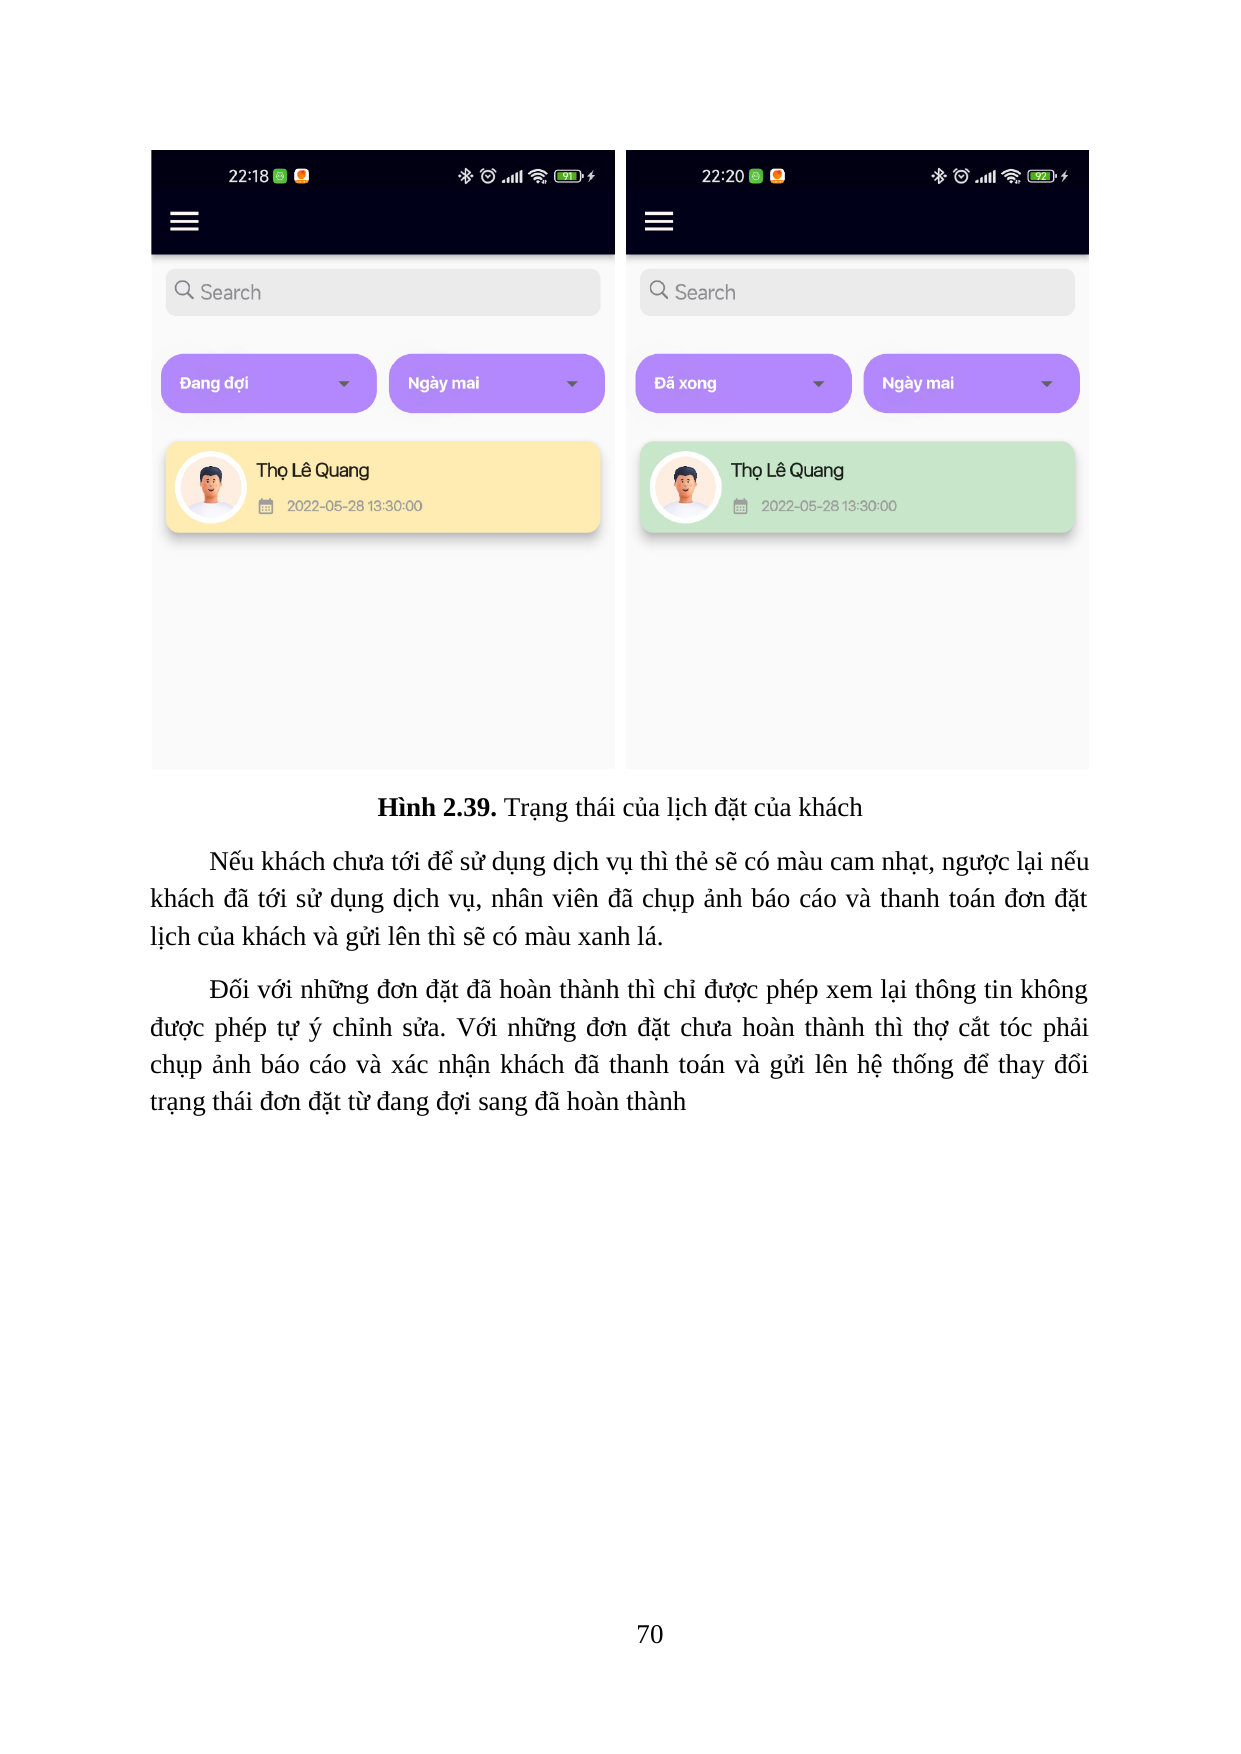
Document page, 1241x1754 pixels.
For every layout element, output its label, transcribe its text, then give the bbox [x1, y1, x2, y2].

text Nếu khách chưa tới để sử dụng dịch vụ thì thẻ sẽ có màu cam nhạt, ngược lại nếu khách đã tới sử dụng dịch vụ, nhân viên đã chụp ảnh báo cáo và thanh toán đơn đặt lịch của khách và gửi lên thì sẽ có màu xanh lá. [150, 845, 1090, 951]
text Đối với những đơn đặt đã hoàn thành thì chỉ được phép xem lại thông tin không được phép tự ý chỉnh sửa. Với những đơn đặt chưa hoàn thành thì thợ cắt tóc phải chụp ảnh báo cáo và xác nhận khách đã thanh toán và gửi lên hệ thống để thay đổi trạng thái đơn đặt từ đang đợi sang đã hoàn thành [150, 973, 1090, 1117]
picture [151, 150, 1089, 769]
